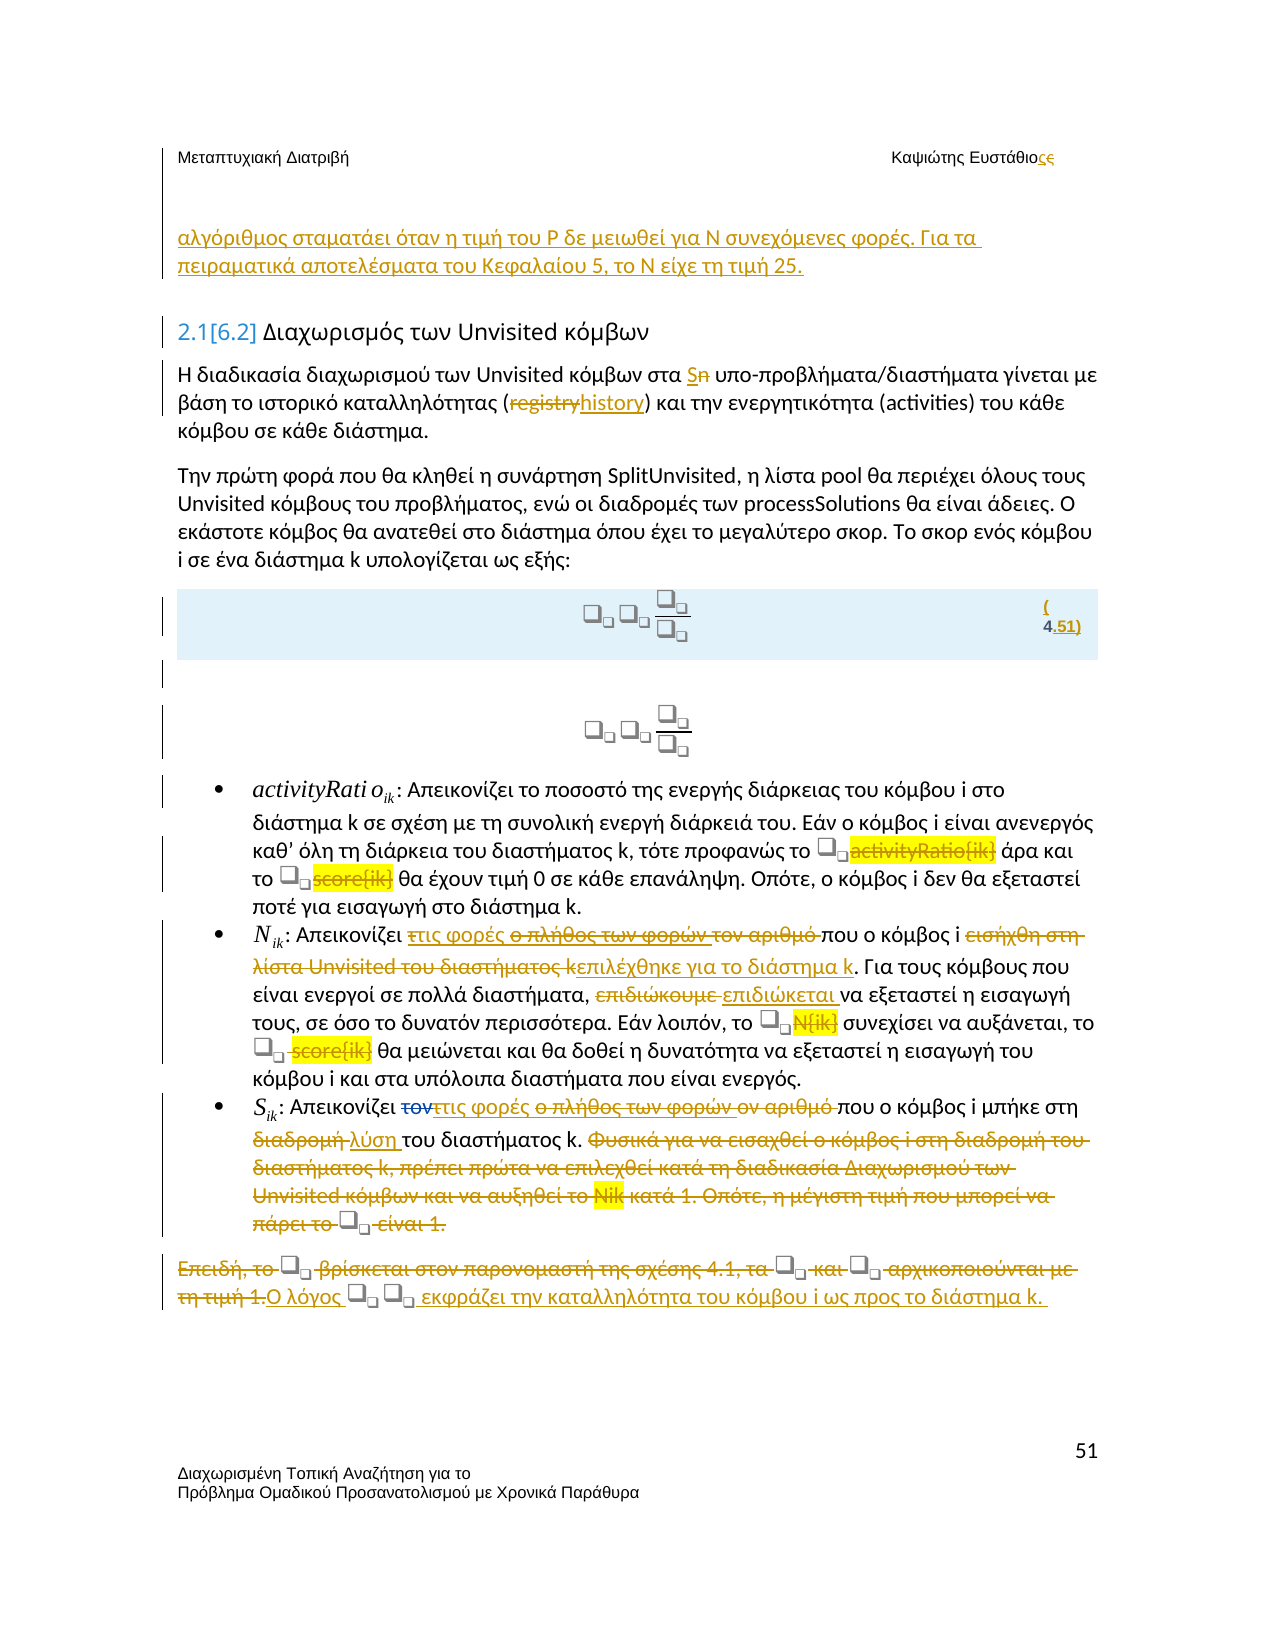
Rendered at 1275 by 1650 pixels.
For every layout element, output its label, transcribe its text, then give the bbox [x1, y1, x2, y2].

subtitle Διαχωρισμός των Unvisited κόμβων [177, 316, 1098, 348]
list : Απεικονίζει που ο κόμβος i μπήκε στη του διαστήματος k. [215, 1092, 1098, 1237]
list : Απεικονίζει το ποσοστό της ενεργής διάρκειας του κόμβου i στο διάστημα k σε σχέση με τη συνολική ενεργή διάρκειά του. Εάν ο κόμβος i είναι ανενεργός καθ’ όλη τη διάρκεια του διαστήματος k, τότε προφανώς το άρα και το θα έχουν τιμή 0 σε κάθε επανάληψη. Οπότε, ο κόμβος i δεν θα εξεταστεί ποτέ για εισαγωγή στο διάστημα k. [215, 775, 1098, 920]
text Η διαδικασία διαχωρισμού των Unvisited κόμβων στα υπο-προβλήματα/διαστήματα γίνεται με βάση το ιστορικό καταλληλότητας () και την ενεργητικότητα (activities) του κάθε κόμβου σε κάθε διάστημα. [177, 360, 1098, 444]
text Την πρώτη φορά που θα κληθεί η συνάρτηση SplitUnvisited, η λίστα pool θα περιέχει όλους τους Unvisited κόμβους του προβλήματος, ενώ οι διαδρομές των processSolutions θα είναι άδειες. Ο εκάστοτε κόμβος θα ανατεθεί στο διάστημα όπου έχει το μεγαλύτερο σκορ. Το σκορ ενός κόμβου i σε ένα διάστημα k υπολογίζεται ως εξής: [177, 461, 1098, 573]
list : Απεικονίζει που ο κόμβος i . Για τους κόμβους που είναι ενεργοί σε πολλά διαστήματα, να εξεταστεί η εισαγωγή τους, σε όσο το δυνατόν περισσότερα. Εάν λοιπόν, το συνεχίσει να αυξάνεται, το θα μειώνεται και θα δοθεί η δυνατότητα να εξεταστεί η εισαγωγή του κόμβου i και στα υπόλοιπα διαστήματα που είναι ενεργός. [215, 920, 1098, 1092]
